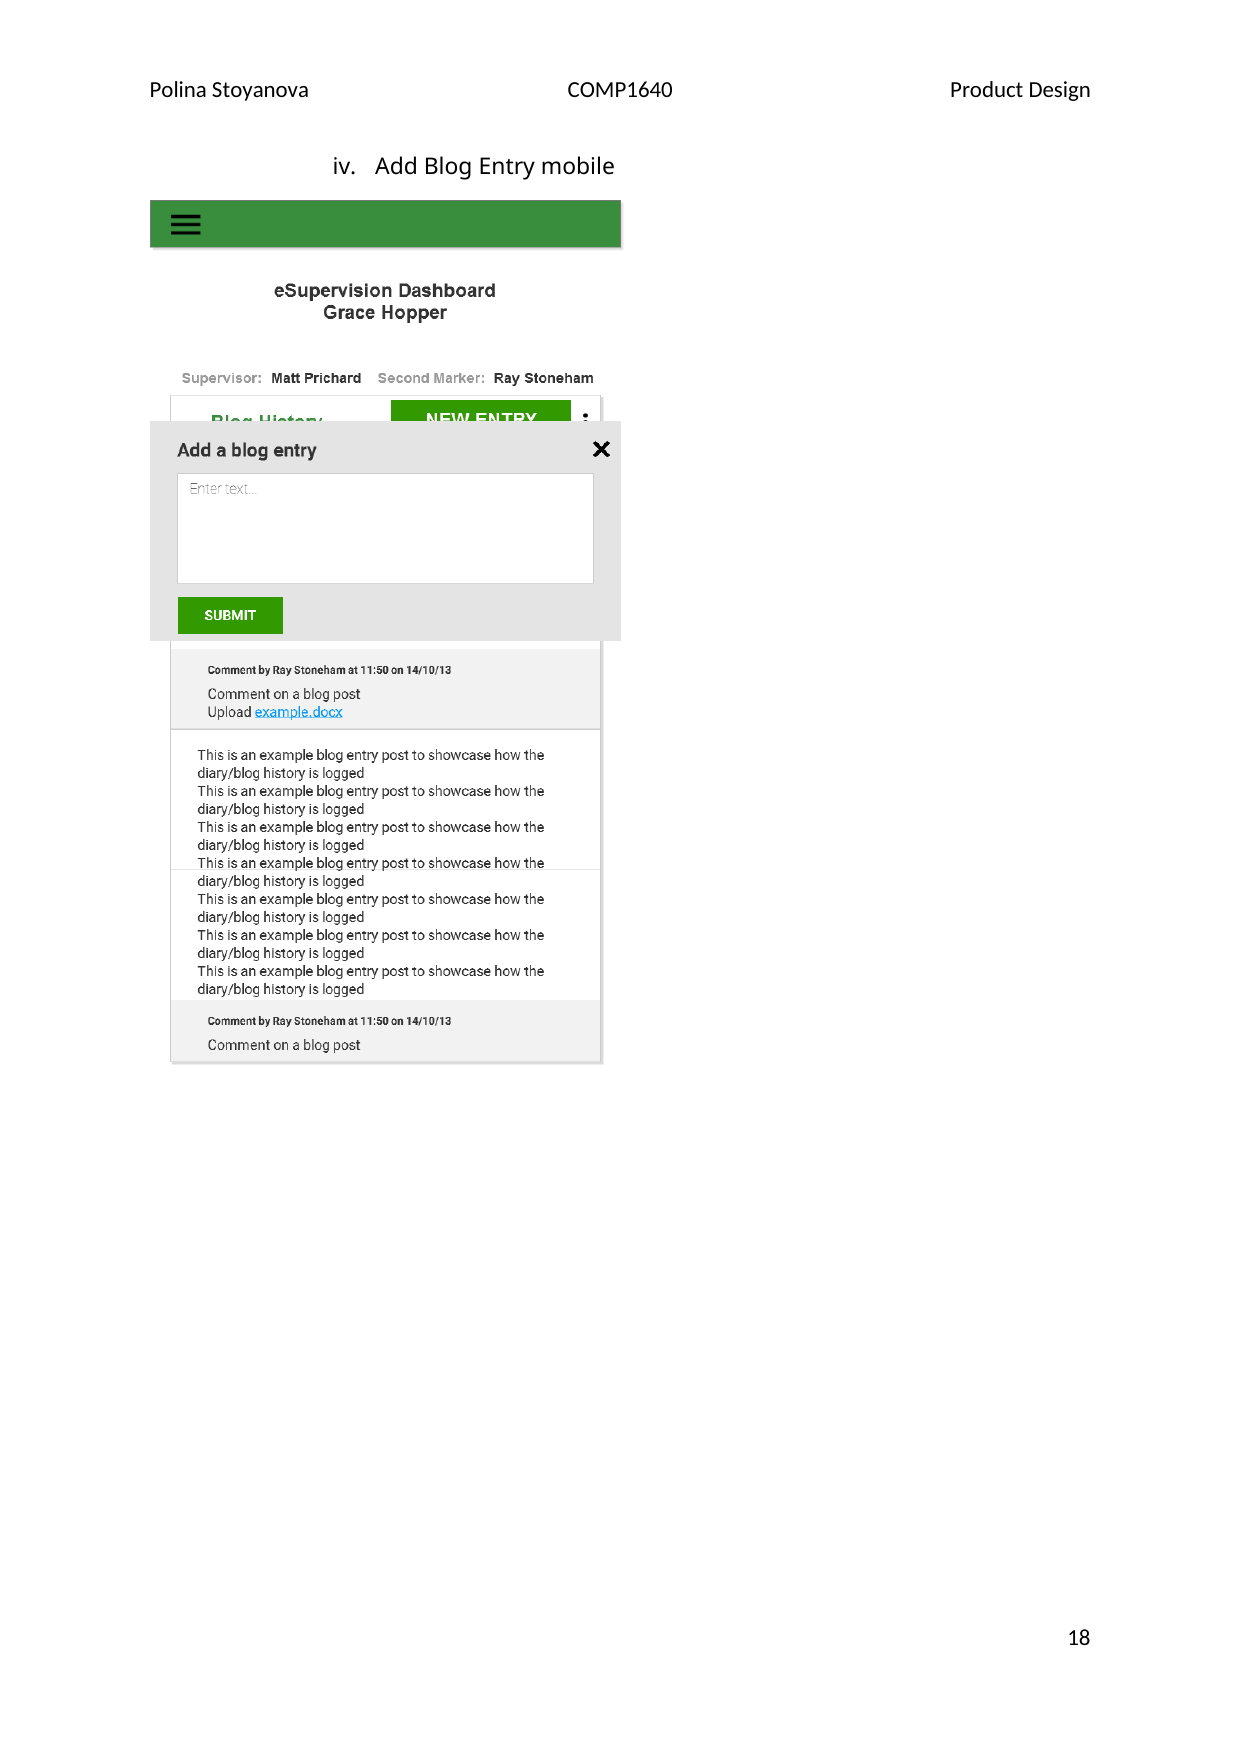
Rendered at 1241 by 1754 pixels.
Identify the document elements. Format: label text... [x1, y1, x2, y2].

list Add Blog Entry mobile [356, 150, 1090, 181]
picture [150, 200, 625, 1065]
